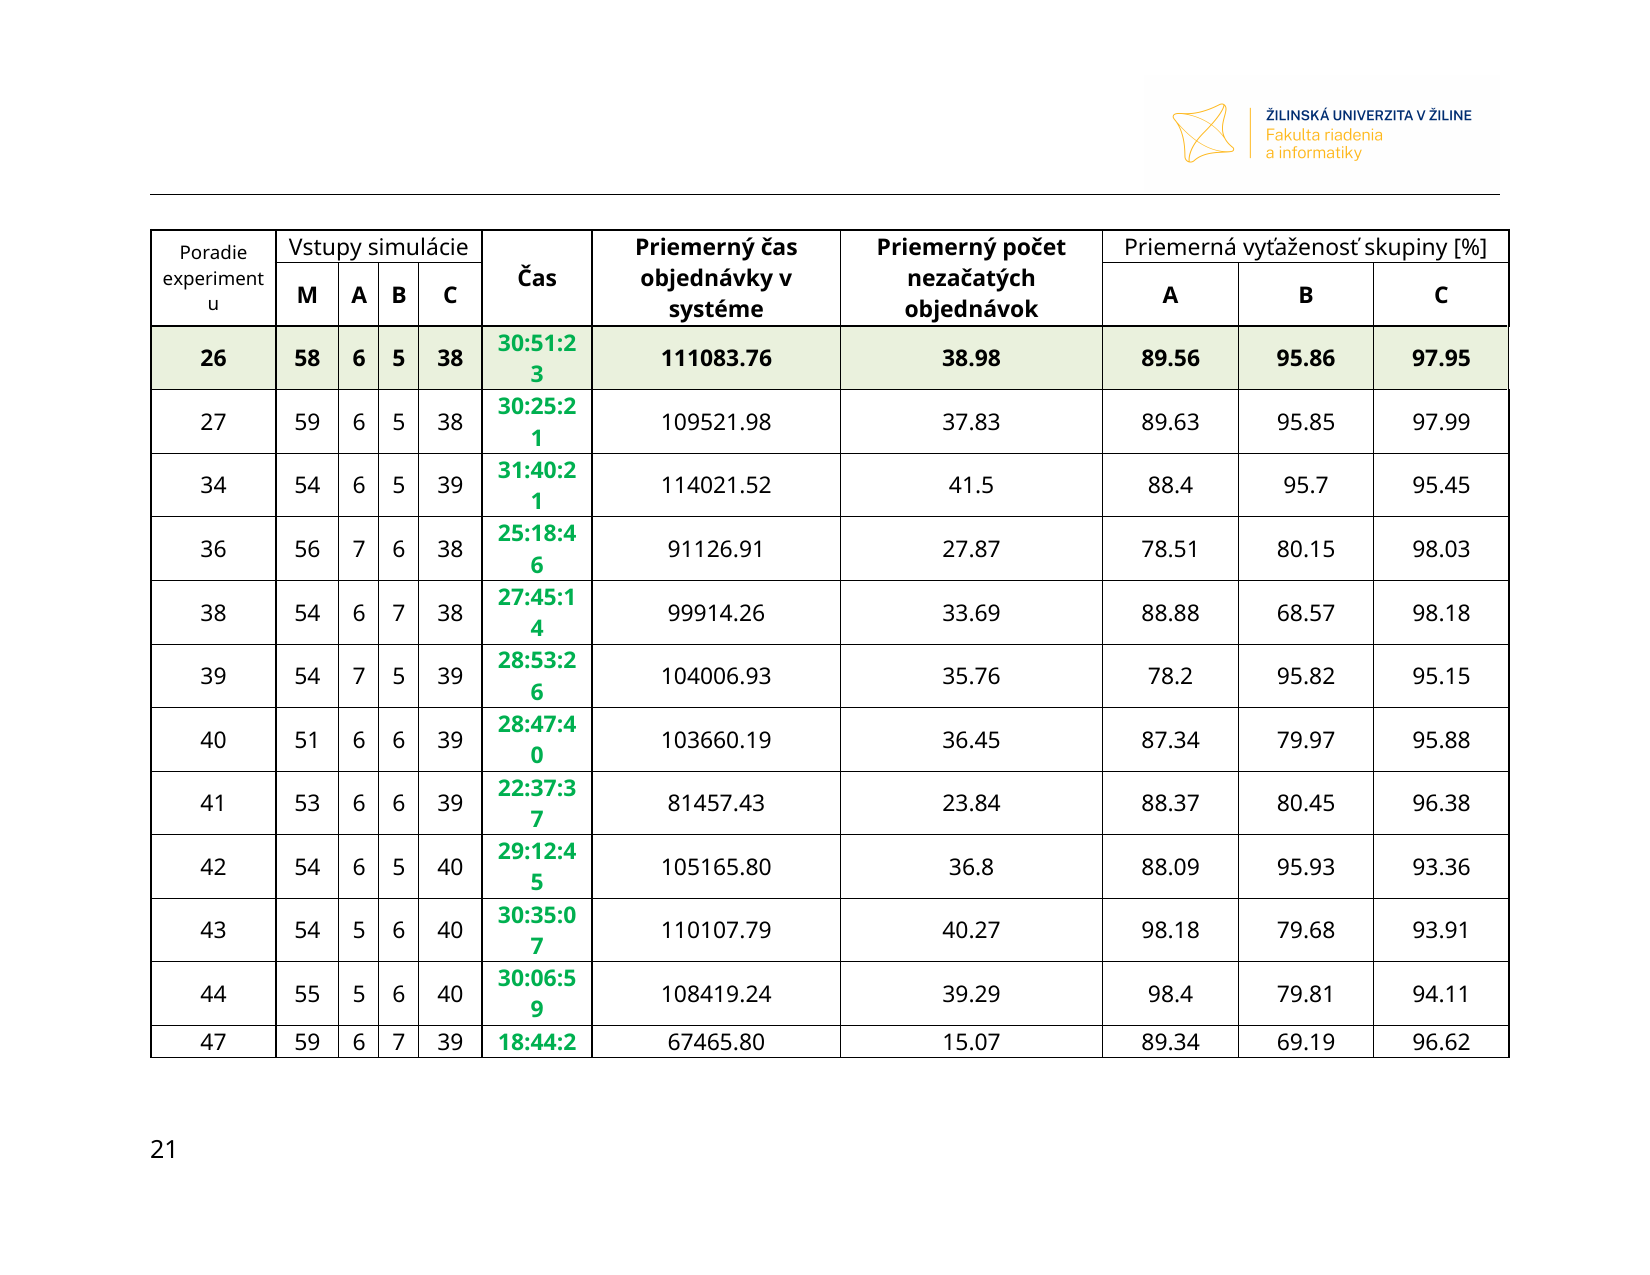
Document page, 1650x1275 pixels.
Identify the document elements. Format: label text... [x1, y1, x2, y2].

table_cell 98.18 [1103, 899, 1238, 961]
table_cell 6 [339, 390, 378, 453]
table_cell 95.85 [1239, 390, 1373, 453]
table_cell 5 [379, 390, 418, 453]
table_cell 6 [339, 708, 378, 771]
table_cell 38 [419, 327, 481, 389]
table_cell 23.84 [841, 772, 1102, 834]
table_cell 59 [277, 390, 338, 453]
table_cell 88.09 [1103, 835, 1238, 898]
table_cell 7 [379, 581, 418, 643]
table_cell 5 [339, 962, 378, 1025]
table_cell 39 [419, 645, 481, 707]
table_cell 6 [339, 327, 378, 389]
table_cell 39 [419, 708, 481, 771]
table_cell B [1239, 263, 1373, 325]
table_cell 30:25:21 [483, 390, 591, 453]
table_cell 26 [152, 327, 275, 389]
table_cell 98.18 [1374, 581, 1508, 643]
table_cell 7 [379, 1026, 418, 1057]
table_cell 110107.79 [593, 899, 840, 961]
table_cell 15.07 [841, 1026, 1102, 1057]
table_cell 67465.80 [593, 1026, 840, 1057]
table_cell 88.4 [1103, 454, 1238, 516]
table_cell 40 [419, 835, 481, 898]
table_cell 105165.80 [593, 835, 840, 898]
table_cell 36.45 [841, 708, 1102, 771]
table_cell 96.38 [1374, 772, 1508, 834]
table_cell 95.45 [1374, 454, 1508, 516]
table_cell 40 [152, 708, 275, 771]
table_header Priemerná vyťaženosť skupiny [%] [1103, 231, 1508, 262]
table_cell 97.95 [1374, 325, 1508, 389]
table_cell 53 [277, 772, 338, 834]
table_cell 39 [419, 454, 481, 516]
table_cell 114021.52 [593, 454, 840, 516]
table_cell 31:40:21 [483, 454, 591, 516]
table_cell 30:35:07 [483, 899, 591, 961]
table_cell 41 [152, 772, 275, 834]
table_cell 6 [379, 899, 418, 961]
table_cell 6 [379, 962, 418, 1025]
table_cell 38 [152, 581, 275, 643]
table_cell 41.5 [841, 454, 1102, 516]
table_cell 78.51 [1103, 517, 1238, 580]
table_cell 55 [277, 962, 338, 1025]
table_cell 5 [339, 899, 378, 961]
table_cell 109521.98 [593, 390, 840, 453]
table_cell 88.37 [1103, 772, 1238, 834]
table_cell 36.8 [841, 835, 1102, 898]
table_cell 38 [419, 517, 481, 580]
table_cell 6 [379, 772, 418, 834]
table_cell 93.91 [1374, 899, 1508, 961]
table_cell 91126.91 [593, 517, 840, 580]
table_cell 18:44:25 [483, 1026, 591, 1057]
picture [1143, 75, 1500, 192]
table_cell 95.88 [1374, 708, 1508, 771]
table_cell 95.82 [1239, 645, 1373, 707]
table_cell 30:06:59 [483, 962, 591, 1025]
table_cell 89.34 [1103, 1026, 1238, 1057]
table_cell C [1374, 263, 1508, 325]
table_cell 88.88 [1103, 581, 1238, 643]
table_cell M [277, 263, 338, 325]
table_cell 43 [152, 899, 275, 961]
table_cell 5 [379, 645, 418, 707]
table_cell 39 [152, 645, 275, 707]
table_cell 69.19 [1239, 1026, 1373, 1057]
table_header Priemerný čas objednávky v systéme [593, 231, 840, 325]
table_cell 6 [339, 772, 378, 834]
table_cell 59 [277, 1026, 338, 1057]
table_cell 103660.19 [593, 708, 840, 771]
table_cell 44 [152, 962, 275, 1025]
table_cell 35.76 [841, 645, 1102, 707]
table_cell 42 [152, 835, 275, 898]
table_cell 47 [152, 1026, 275, 1057]
table_cell 56 [277, 517, 338, 580]
table_cell 29:12:45 [483, 835, 591, 898]
table_cell 39 [419, 772, 481, 834]
table_cell 5 [379, 835, 418, 898]
table_cell 33.69 [841, 581, 1102, 643]
table_cell 94.11 [1374, 962, 1508, 1025]
table_cell 80.15 [1239, 517, 1373, 580]
table_cell 6 [339, 1026, 378, 1057]
table_cell 95.86 [1239, 327, 1373, 389]
table_cell A [339, 263, 378, 325]
table_cell 34 [152, 454, 275, 516]
table_header Poradie experimentu [152, 231, 275, 325]
table_cell A [1103, 263, 1238, 325]
table_cell 28:47:40 [483, 708, 591, 771]
table_cell 95.15 [1374, 645, 1508, 707]
table_cell 39.29 [841, 962, 1102, 1025]
table_cell 79.68 [1239, 899, 1373, 961]
table_cell 6 [379, 517, 418, 580]
table_cell 39 [419, 1026, 481, 1057]
table_cell 37.83 [841, 390, 1102, 453]
table_cell 58 [277, 327, 338, 389]
table_cell 6 [339, 581, 378, 643]
table_cell 54 [277, 454, 338, 516]
table_cell 96.62 [1374, 1026, 1508, 1057]
table_cell 54 [277, 899, 338, 961]
table_cell 36 [152, 517, 275, 580]
table_cell 27:45:14 [483, 581, 591, 643]
table_cell 28:53:26 [483, 645, 591, 707]
table_cell 99914.26 [593, 581, 840, 643]
table_cell C [419, 263, 481, 325]
table_header Vstupy simulácie [277, 231, 481, 262]
table_cell 89.56 [1103, 327, 1238, 389]
table_cell 80.45 [1239, 772, 1373, 834]
table_cell 54 [277, 581, 338, 643]
table_cell B [379, 263, 418, 325]
table_cell 104006.93 [593, 645, 840, 707]
table_cell 40 [419, 899, 481, 961]
table_cell 5 [379, 327, 418, 389]
table_cell 22:37:37 [483, 772, 591, 834]
table_cell 7 [339, 517, 378, 580]
table_cell 97.99 [1374, 389, 1508, 453]
table_cell 79.81 [1239, 962, 1373, 1025]
table_cell 7 [339, 645, 378, 707]
table_cell 89.63 [1103, 390, 1238, 453]
table_cell 6 [339, 835, 378, 898]
table_cell 38 [419, 581, 481, 643]
table_header Čas [483, 231, 591, 325]
table_cell 111083.76 [593, 327, 840, 389]
table_cell 5 [379, 454, 418, 516]
table_cell 38.98 [841, 327, 1102, 389]
table_cell 81457.43 [593, 772, 840, 834]
table_cell 30:51:23 [483, 327, 591, 389]
table_cell 6 [379, 708, 418, 771]
table_cell 78.2 [1103, 645, 1238, 707]
table_cell 54 [277, 835, 338, 898]
table_cell 51 [277, 708, 338, 771]
table_cell 54 [277, 645, 338, 707]
table_cell 98.4 [1103, 962, 1238, 1025]
table_cell 38 [419, 390, 481, 453]
table_cell 27 [152, 390, 275, 453]
table_cell 40.27 [841, 899, 1102, 961]
table_cell 25:18:46 [483, 517, 591, 580]
table_cell 6 [339, 454, 378, 516]
table_cell 68.57 [1239, 581, 1373, 643]
table_cell 95.7 [1239, 454, 1373, 516]
table_cell 79.97 [1239, 708, 1373, 771]
table_header Priemerný počet nezačatých objednávok [841, 231, 1102, 325]
table_cell 93.36 [1374, 835, 1508, 898]
table_cell 95.93 [1239, 835, 1373, 898]
table_cell 108419.24 [593, 962, 840, 1025]
table_cell 40 [419, 962, 481, 1025]
table_cell 87.34 [1103, 708, 1238, 771]
table_cell 98.03 [1374, 517, 1508, 580]
table_cell 27.87 [841, 517, 1102, 580]
